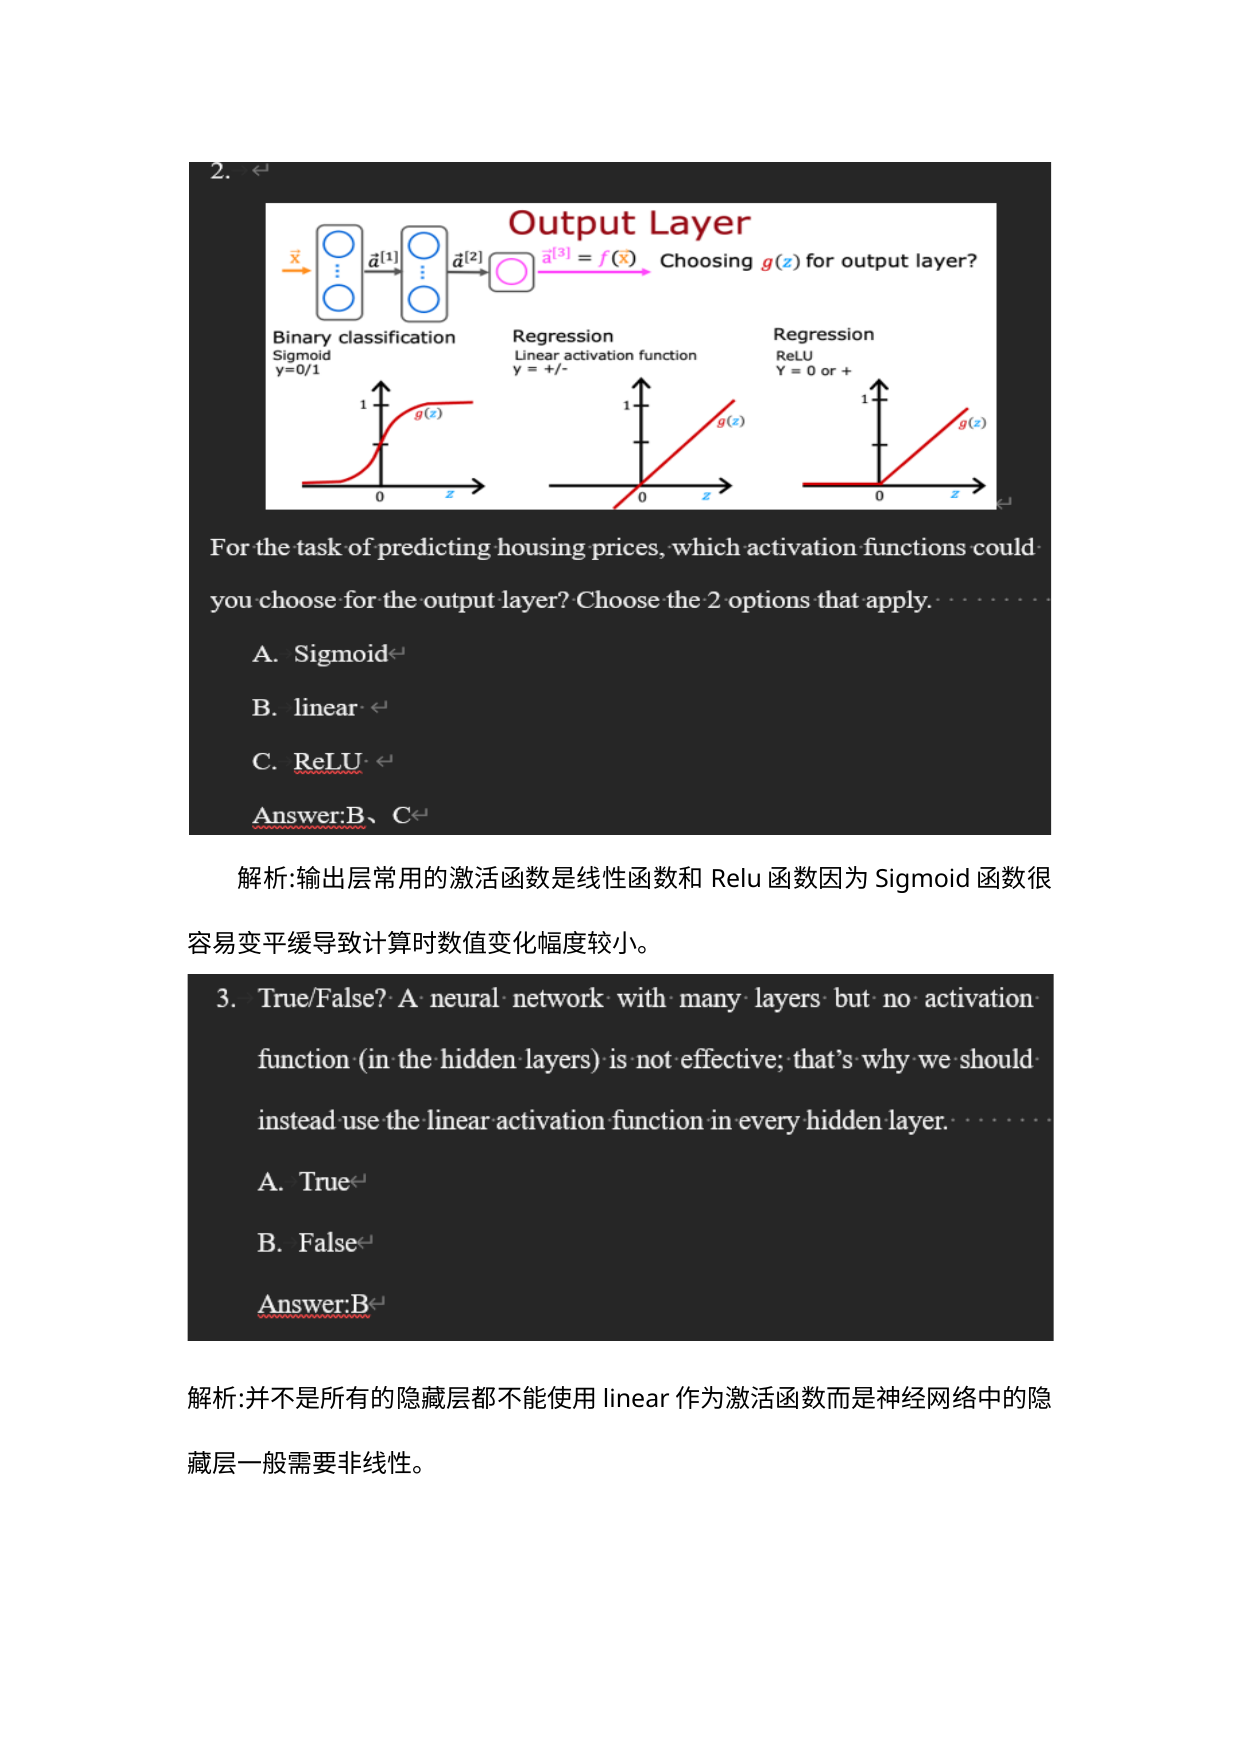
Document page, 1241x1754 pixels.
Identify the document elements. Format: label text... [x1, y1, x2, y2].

text 解析:并不是所有的隐藏层都不能使用linear作为激活函数而是神经网络中的隐藏层一般需要非线性。 [187, 1364, 1053, 1494]
picture [189, 162, 1052, 835]
picture [187, 974, 1054, 1341]
text 解析:输出层常用的激活函数是线性函数和Relu函数因为Sigmoid函数很容易变平缓导致计算时数值变化幅度较小。 [187, 844, 1053, 974]
